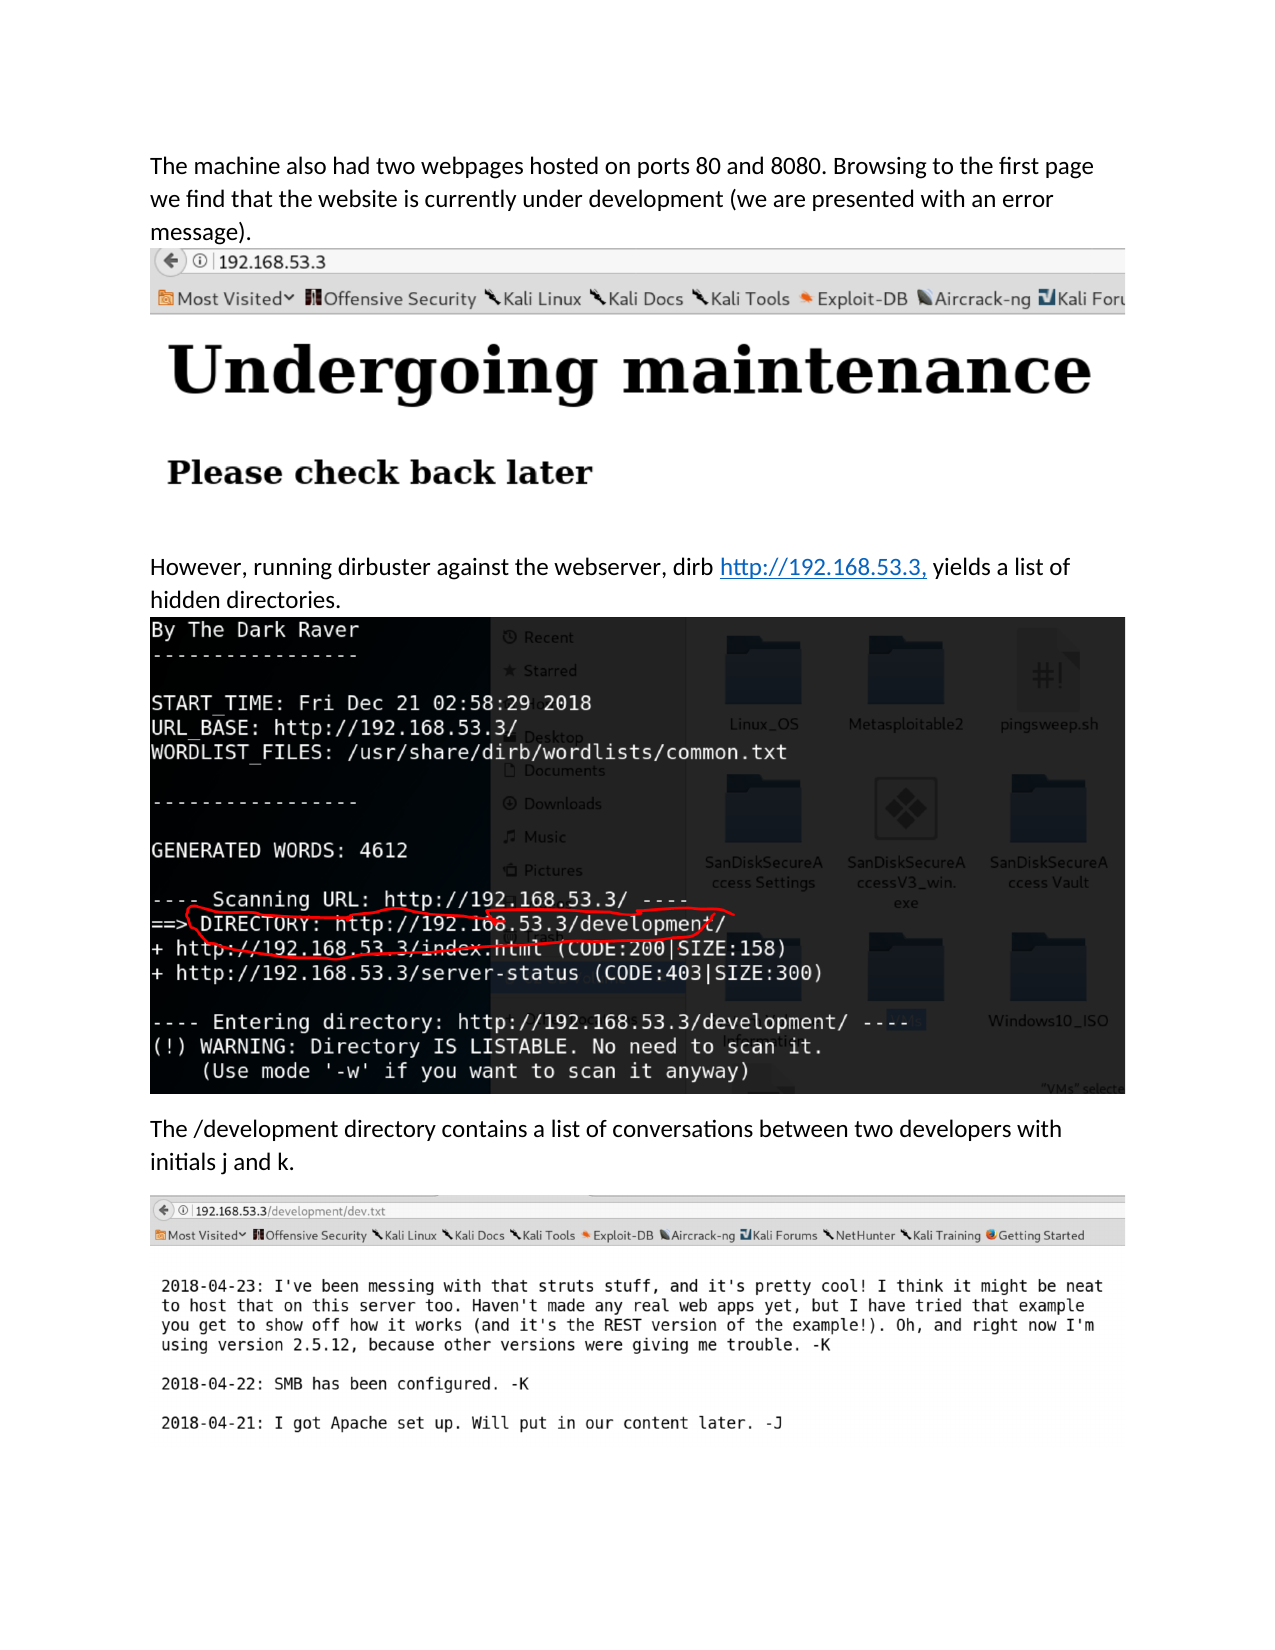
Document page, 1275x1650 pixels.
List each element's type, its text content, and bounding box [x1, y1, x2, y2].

picture [150, 248, 1125, 533]
text The machine also had two webpages hosted on ports 80 and 8080. Browsing to the first page we find that the website is currently under development (we are presented with an error message). [150, 150, 1125, 248]
text The /development directory contains a list of conversations between two developers with initials j and k. [150, 1113, 1125, 1176]
picture [150, 617, 1125, 1094]
picture [150, 1195, 1125, 1447]
text However, running dirbuster against the webserver, dirb http://192.168.53.3, yields a list of hidden directories. [150, 551, 1125, 617]
